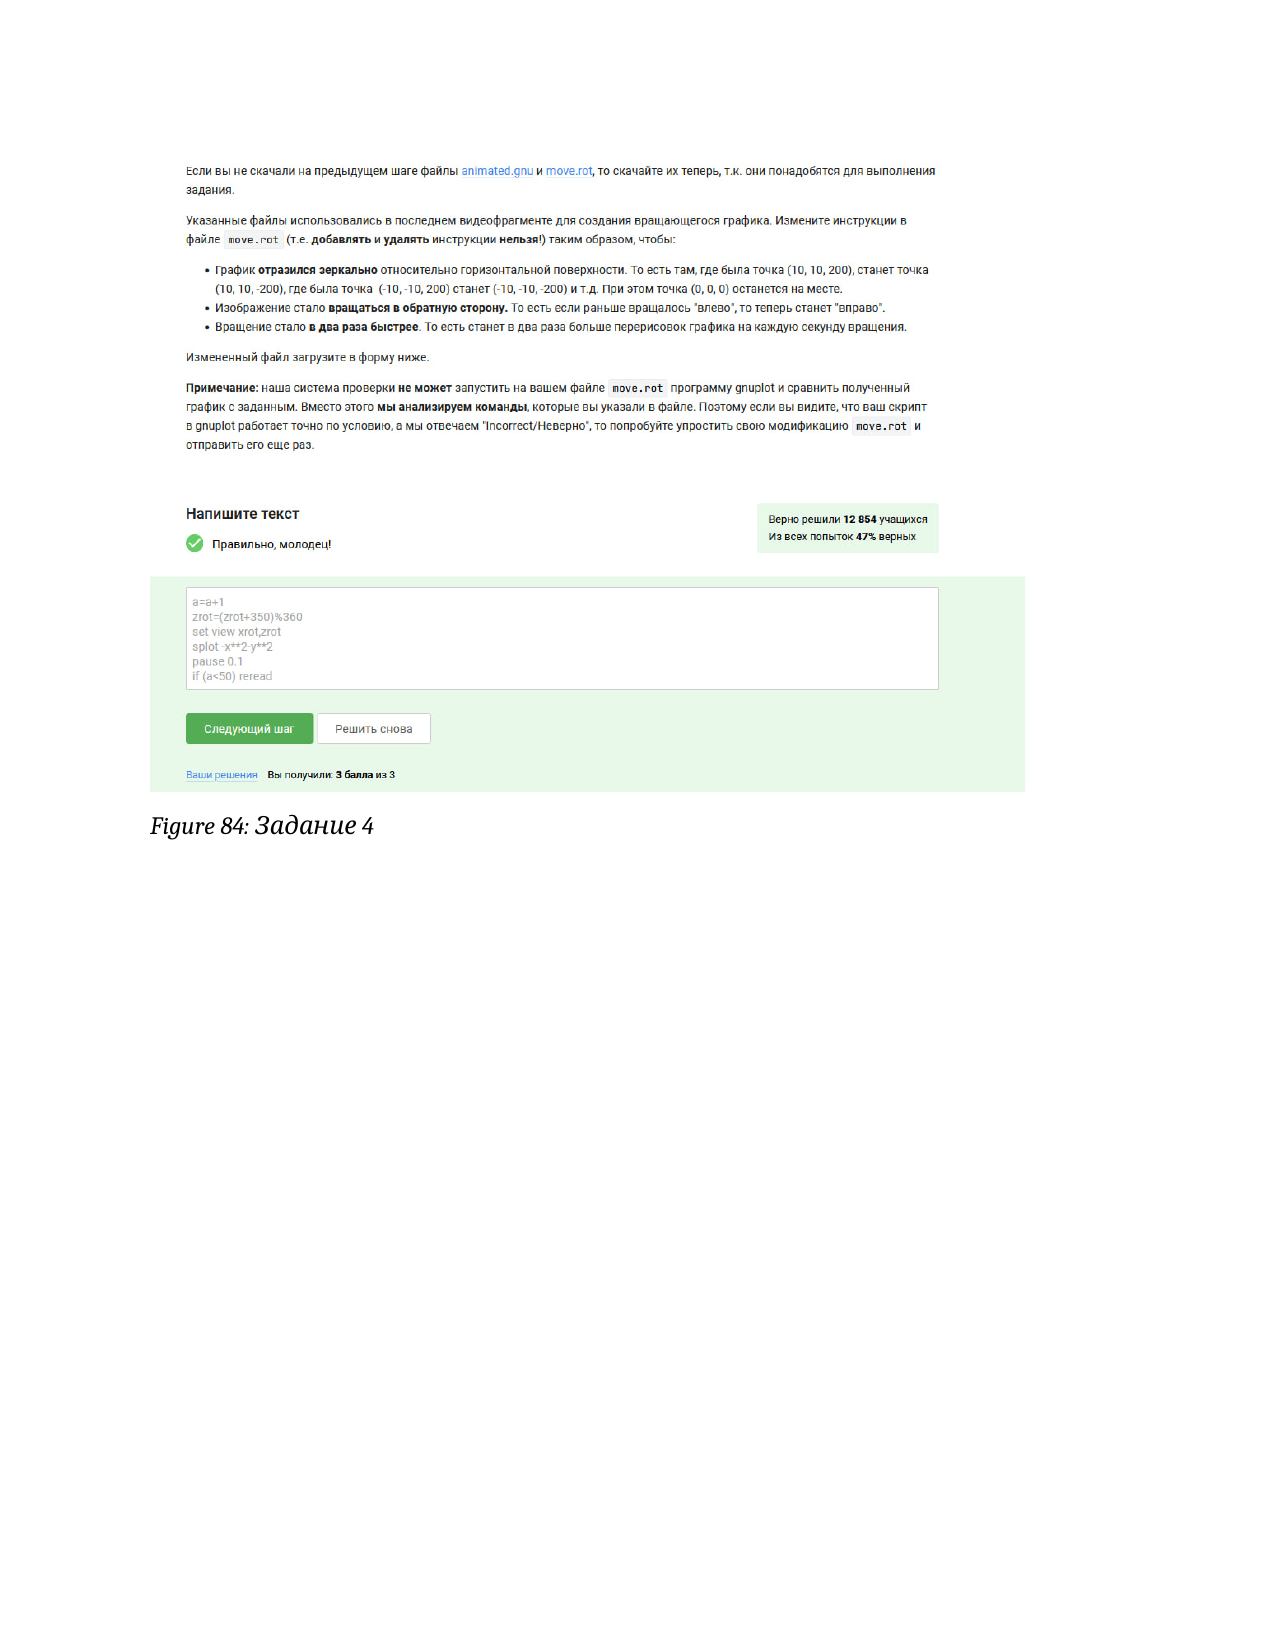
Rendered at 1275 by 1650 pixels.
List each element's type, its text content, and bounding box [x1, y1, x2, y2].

text Figure 84: Задание 4 [150, 812, 1125, 841]
picture [150, 150, 1025, 792]
